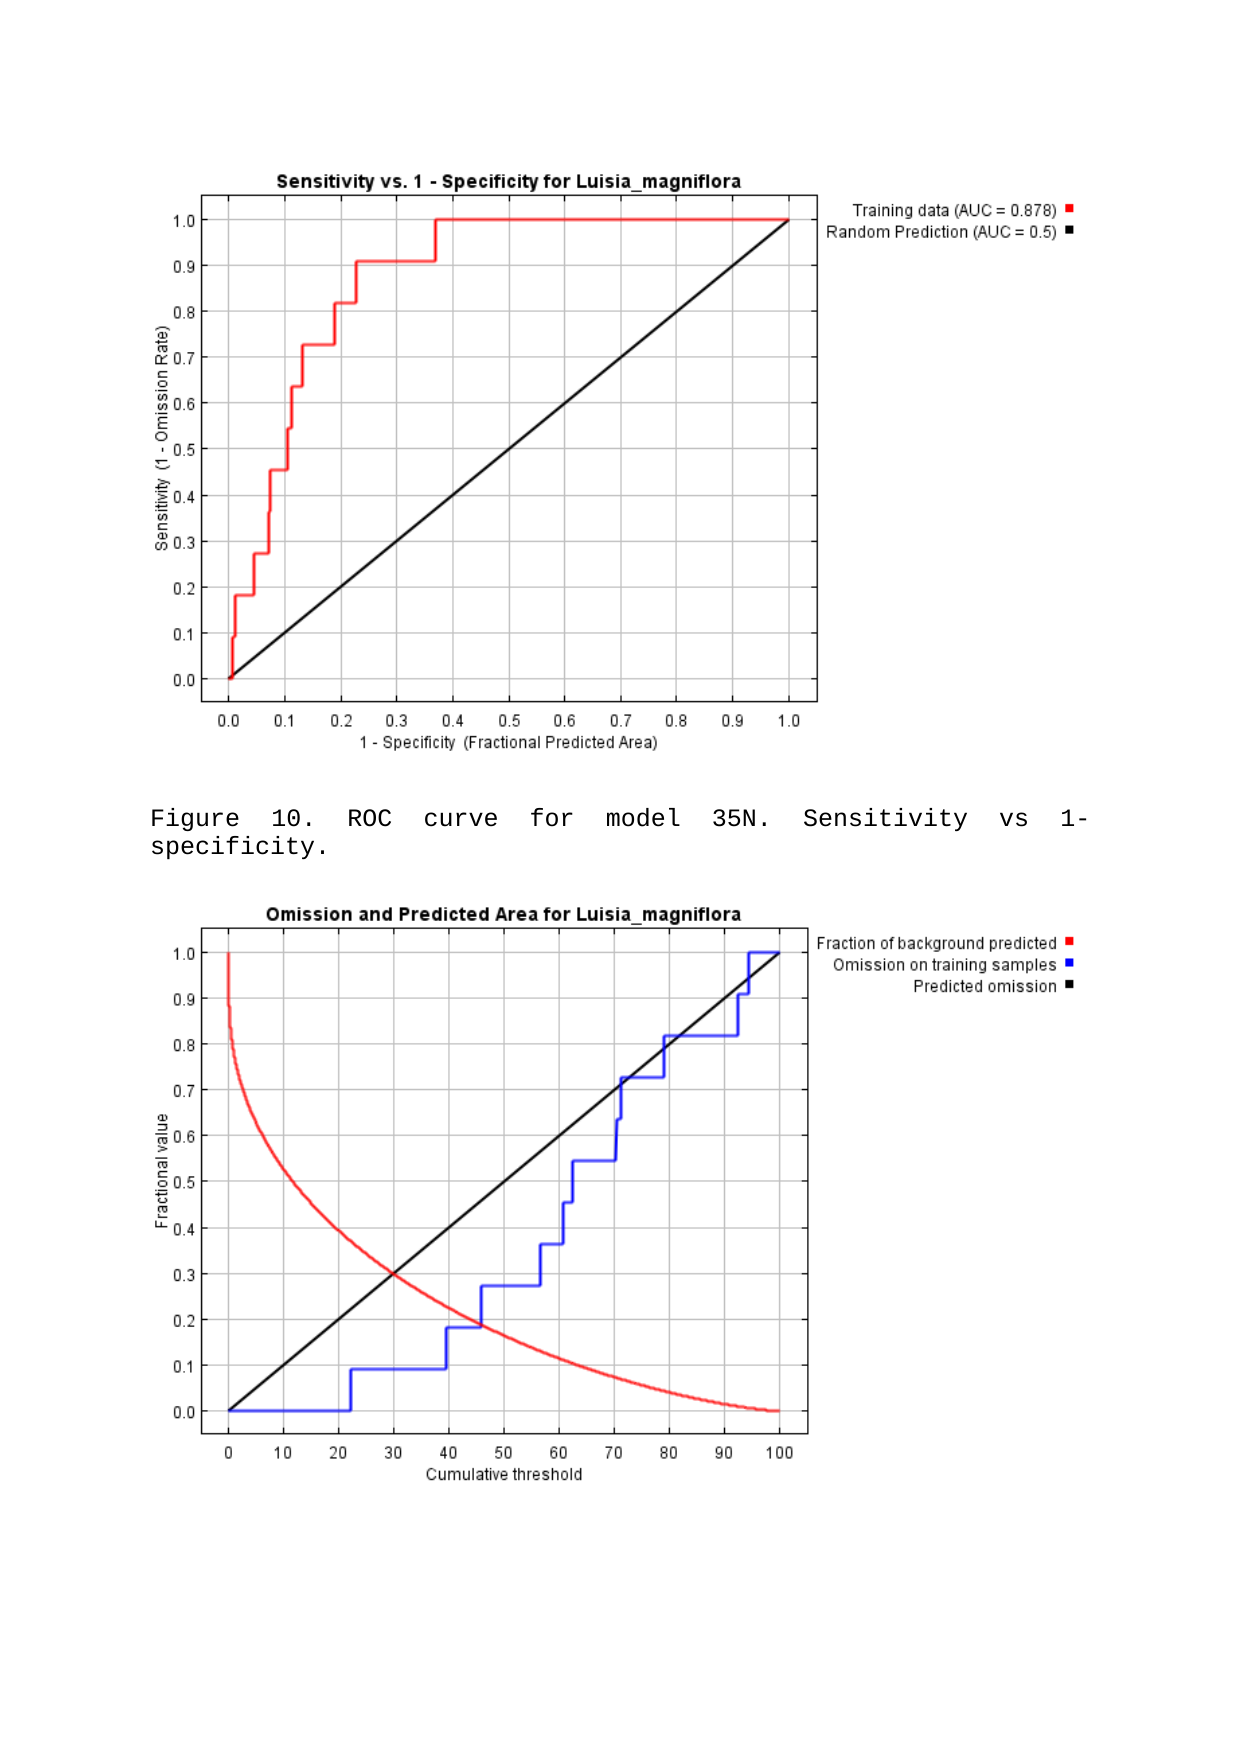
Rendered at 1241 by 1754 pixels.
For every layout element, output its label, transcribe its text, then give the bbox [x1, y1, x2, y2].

picture [150, 150, 1091, 755]
picture [150, 882, 1091, 1487]
